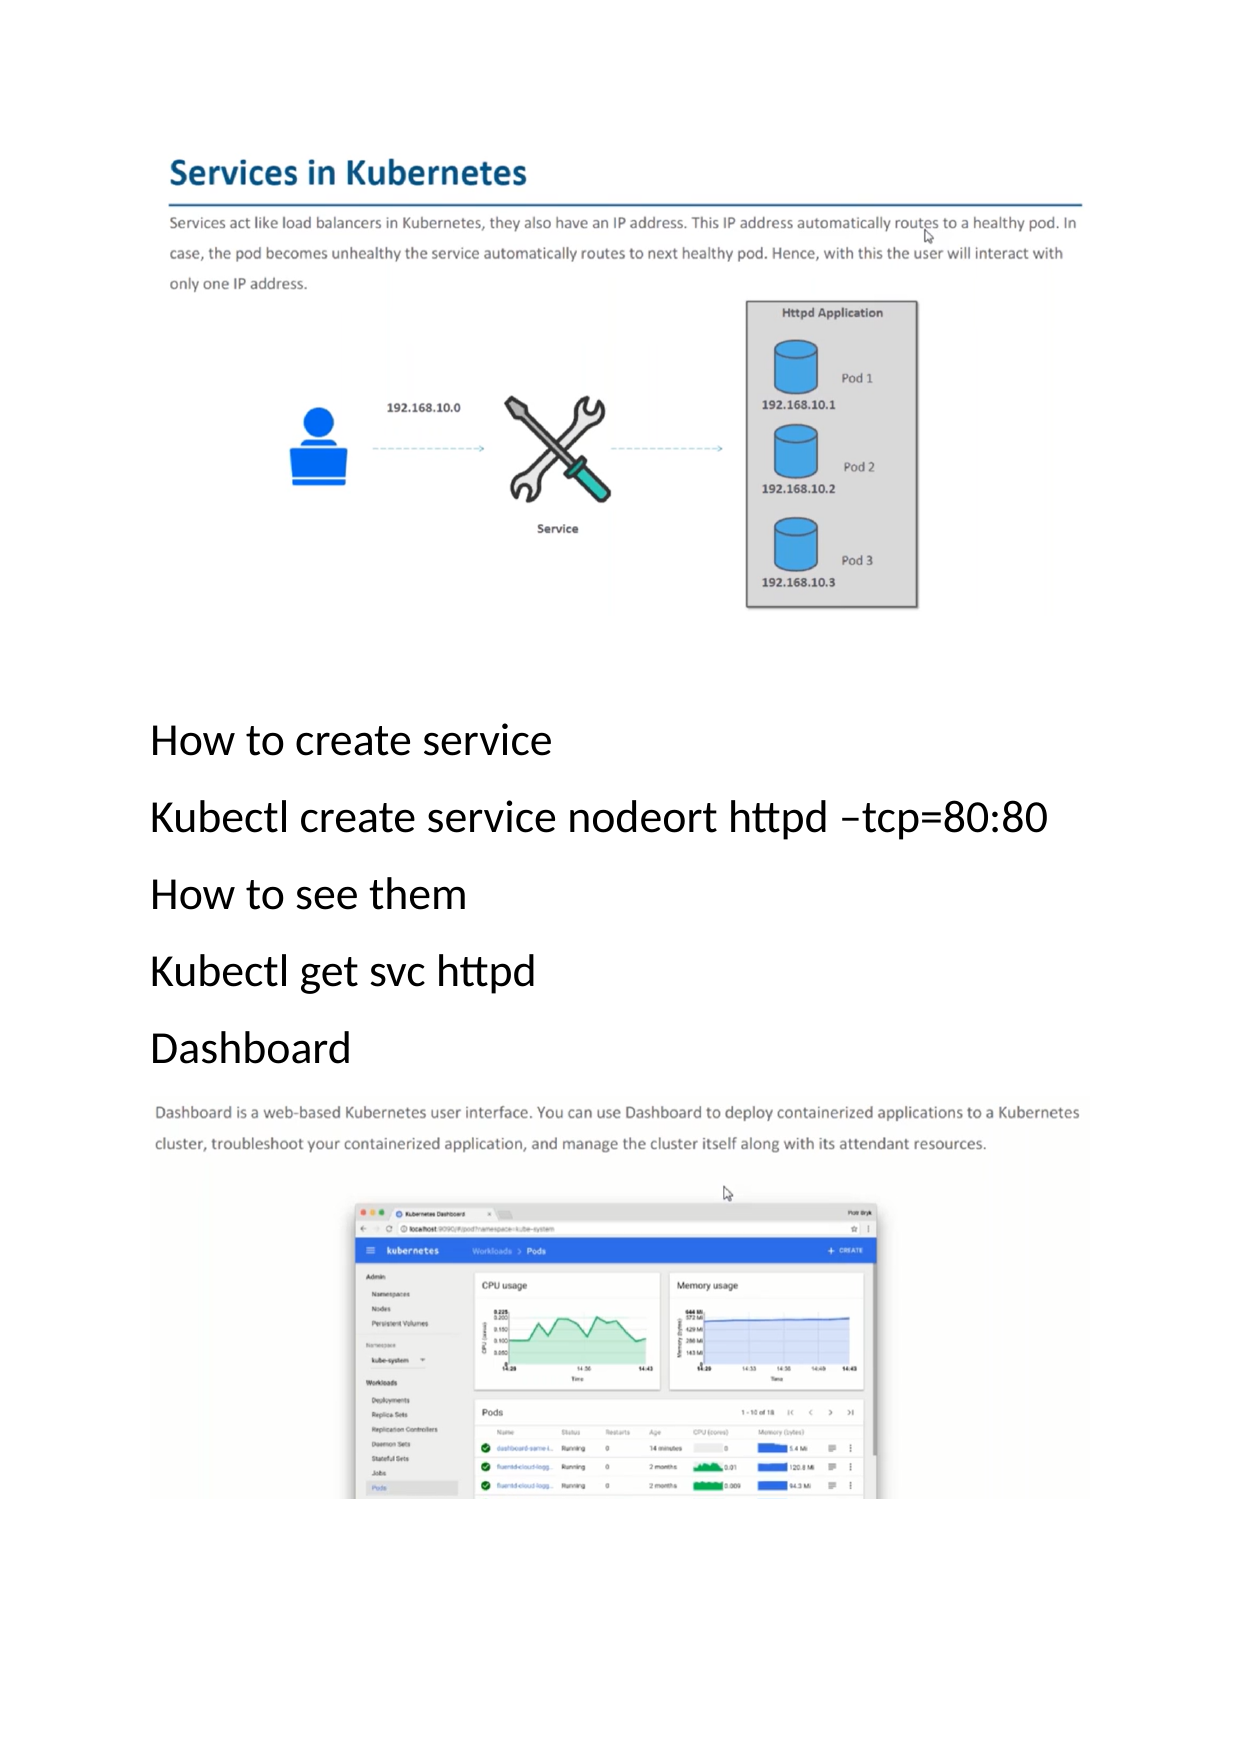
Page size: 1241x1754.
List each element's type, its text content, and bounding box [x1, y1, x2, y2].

text How to create service [150, 711, 1090, 767]
text Kubectl get svc httpd [150, 942, 1090, 998]
text Kubectl create service nodeort httpd –tcp=80:80 [150, 788, 1090, 844]
picture [150, 1096, 1091, 1499]
picture [150, 150, 1091, 616]
text Dashboard [150, 1019, 1090, 1075]
text How to see them [150, 865, 1090, 921]
